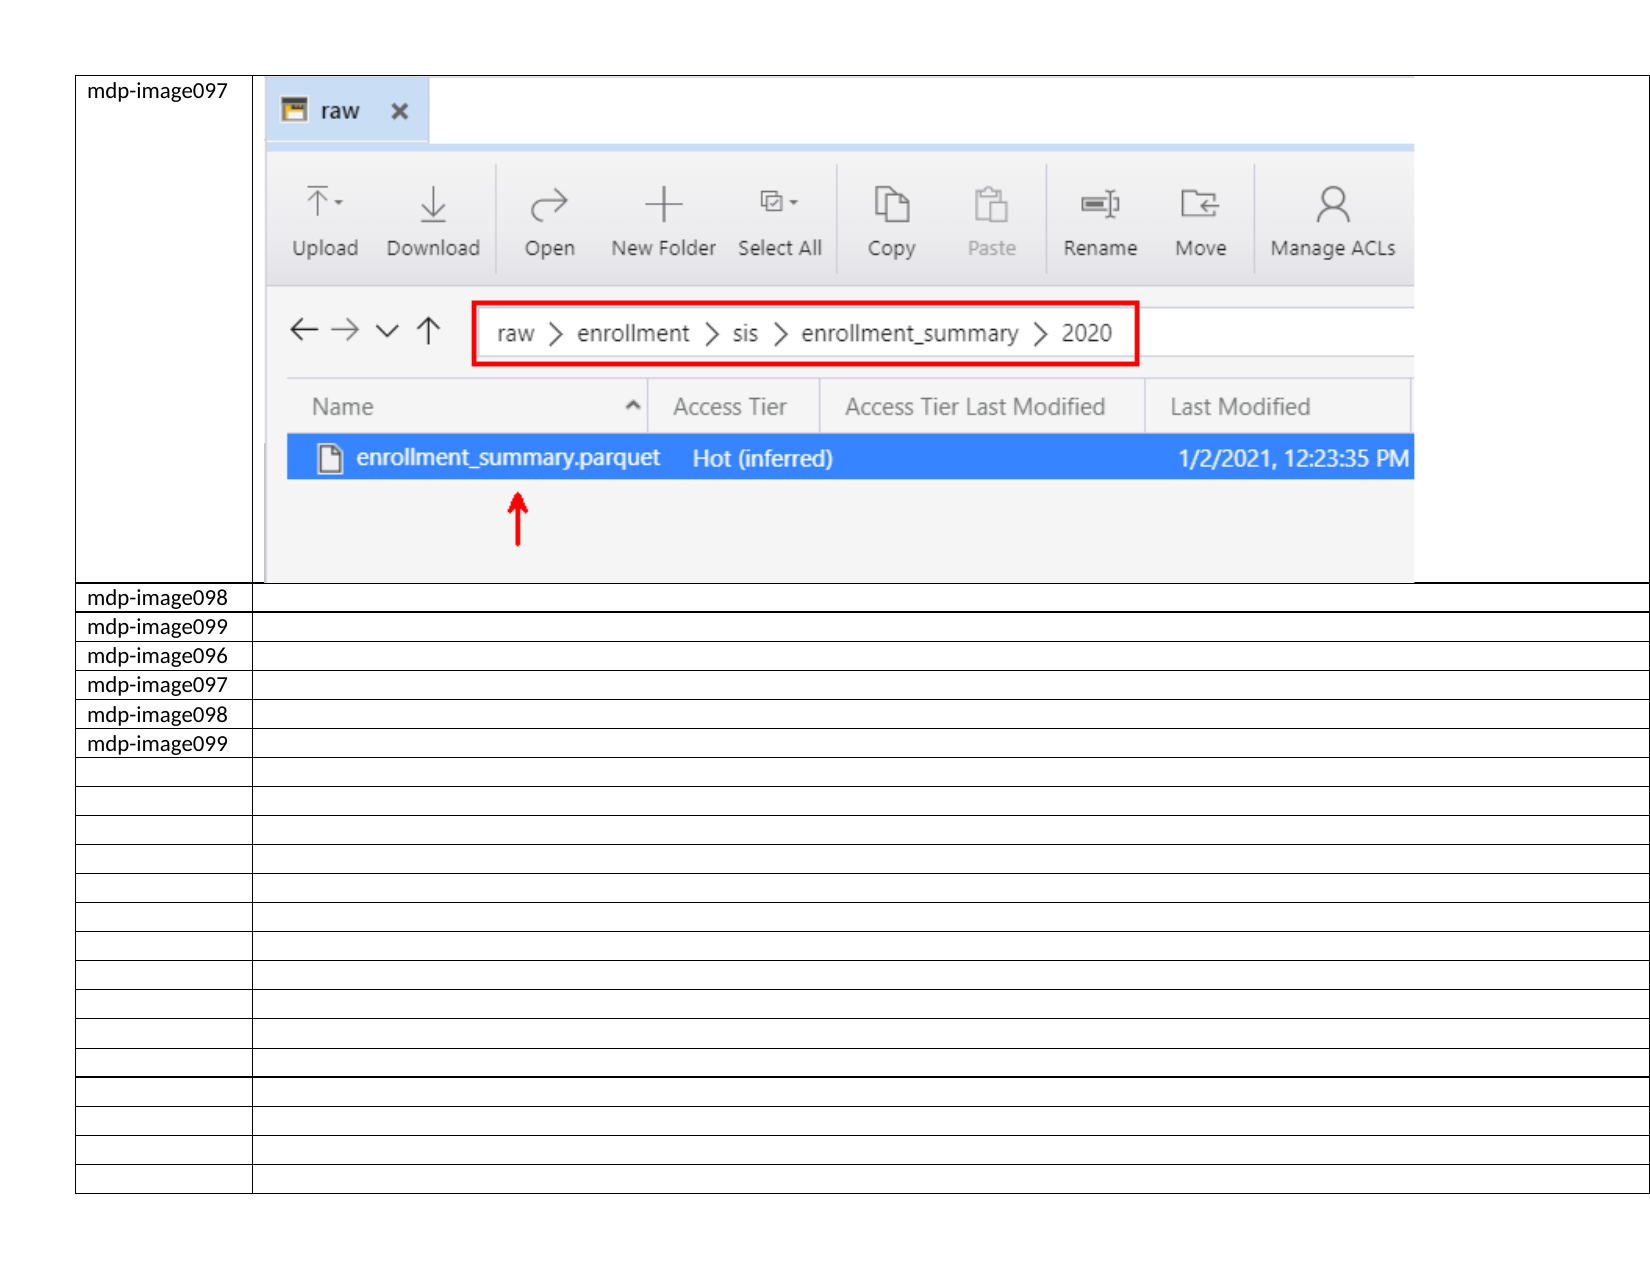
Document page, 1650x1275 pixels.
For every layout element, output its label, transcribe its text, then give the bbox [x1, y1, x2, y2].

table_cell [76, 903, 252, 931]
table_cell [253, 1078, 1649, 1106]
table_cell [76, 932, 252, 960]
table_cell [253, 816, 1649, 844]
table_cell [76, 787, 252, 815]
table_cell [253, 584, 1649, 611]
table_cell [253, 787, 1649, 815]
table_cell mdp-image096 [76, 642, 252, 669]
table_cell mdp-image098 [76, 584, 252, 611]
table_cell [253, 1019, 1649, 1047]
table_cell [253, 700, 1649, 728]
table_cell [1415, 76, 1649, 582]
table_cell [253, 613, 1649, 641]
table_cell mdp-image097 [76, 671, 252, 699]
table_cell [76, 845, 252, 873]
table_cell [76, 1049, 252, 1076]
table_cell [253, 1165, 1649, 1193]
table_cell [76, 961, 252, 989]
table_cell [253, 990, 1649, 1018]
table_cell [253, 671, 1649, 699]
table_cell [253, 76, 264, 582]
table_cell [76, 874, 252, 902]
table_cell [253, 758, 1649, 786]
table_cell [253, 1136, 1649, 1164]
table_cell [76, 1078, 252, 1106]
table_cell mdp-image098 [76, 700, 252, 728]
table_cell [76, 990, 252, 1018]
table_cell [253, 642, 1649, 669]
table_cell [253, 729, 1649, 757]
table_cell [76, 1019, 252, 1047]
picture [264, 76, 1415, 583]
table_cell [253, 874, 1649, 902]
table_cell [76, 1165, 252, 1193]
table_cell [253, 932, 1649, 960]
table_cell [253, 1107, 1649, 1134]
table_cell [253, 845, 1649, 873]
table_cell [253, 903, 1649, 931]
table_cell [76, 1107, 252, 1134]
table_cell [253, 1049, 1649, 1076]
table_cell mdp-image099 [76, 613, 252, 641]
table_cell mdp-image099 [76, 729, 252, 757]
table_cell [76, 816, 252, 844]
table_cell mdp-image097 [76, 76, 252, 582]
table_cell [253, 961, 1649, 989]
table_cell [76, 1136, 252, 1164]
table_cell [76, 758, 252, 786]
